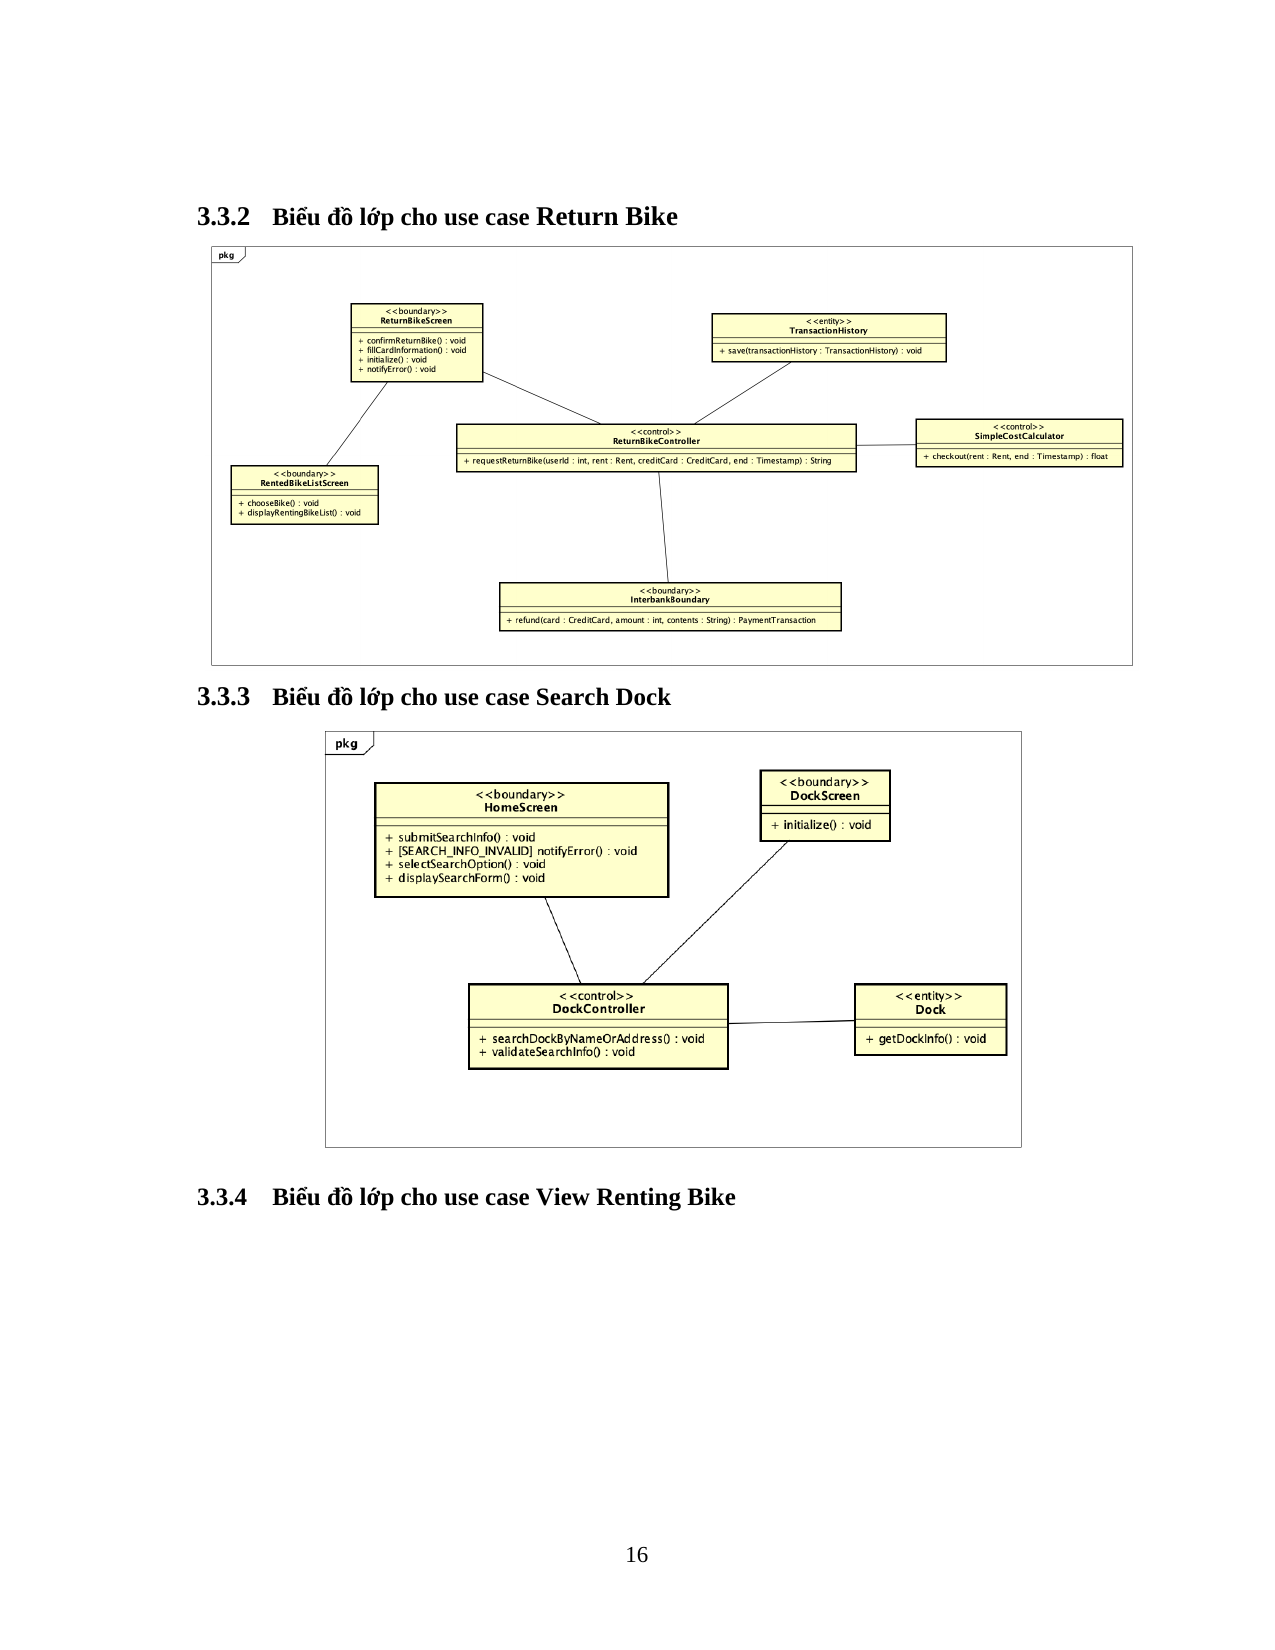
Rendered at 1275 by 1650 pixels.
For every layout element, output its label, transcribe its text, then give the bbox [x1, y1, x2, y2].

picture [205, 240, 1139, 671]
list Biểu đồ lớp cho use case Return Bike [197, 200, 1229, 231]
list Biểu đồ lớp cho use case Search Dock [197, 681, 1229, 712]
picture [315, 721, 1029, 1156]
list Biểu đồ lớp cho use case View Renting Bike [197, 1182, 1229, 1211]
